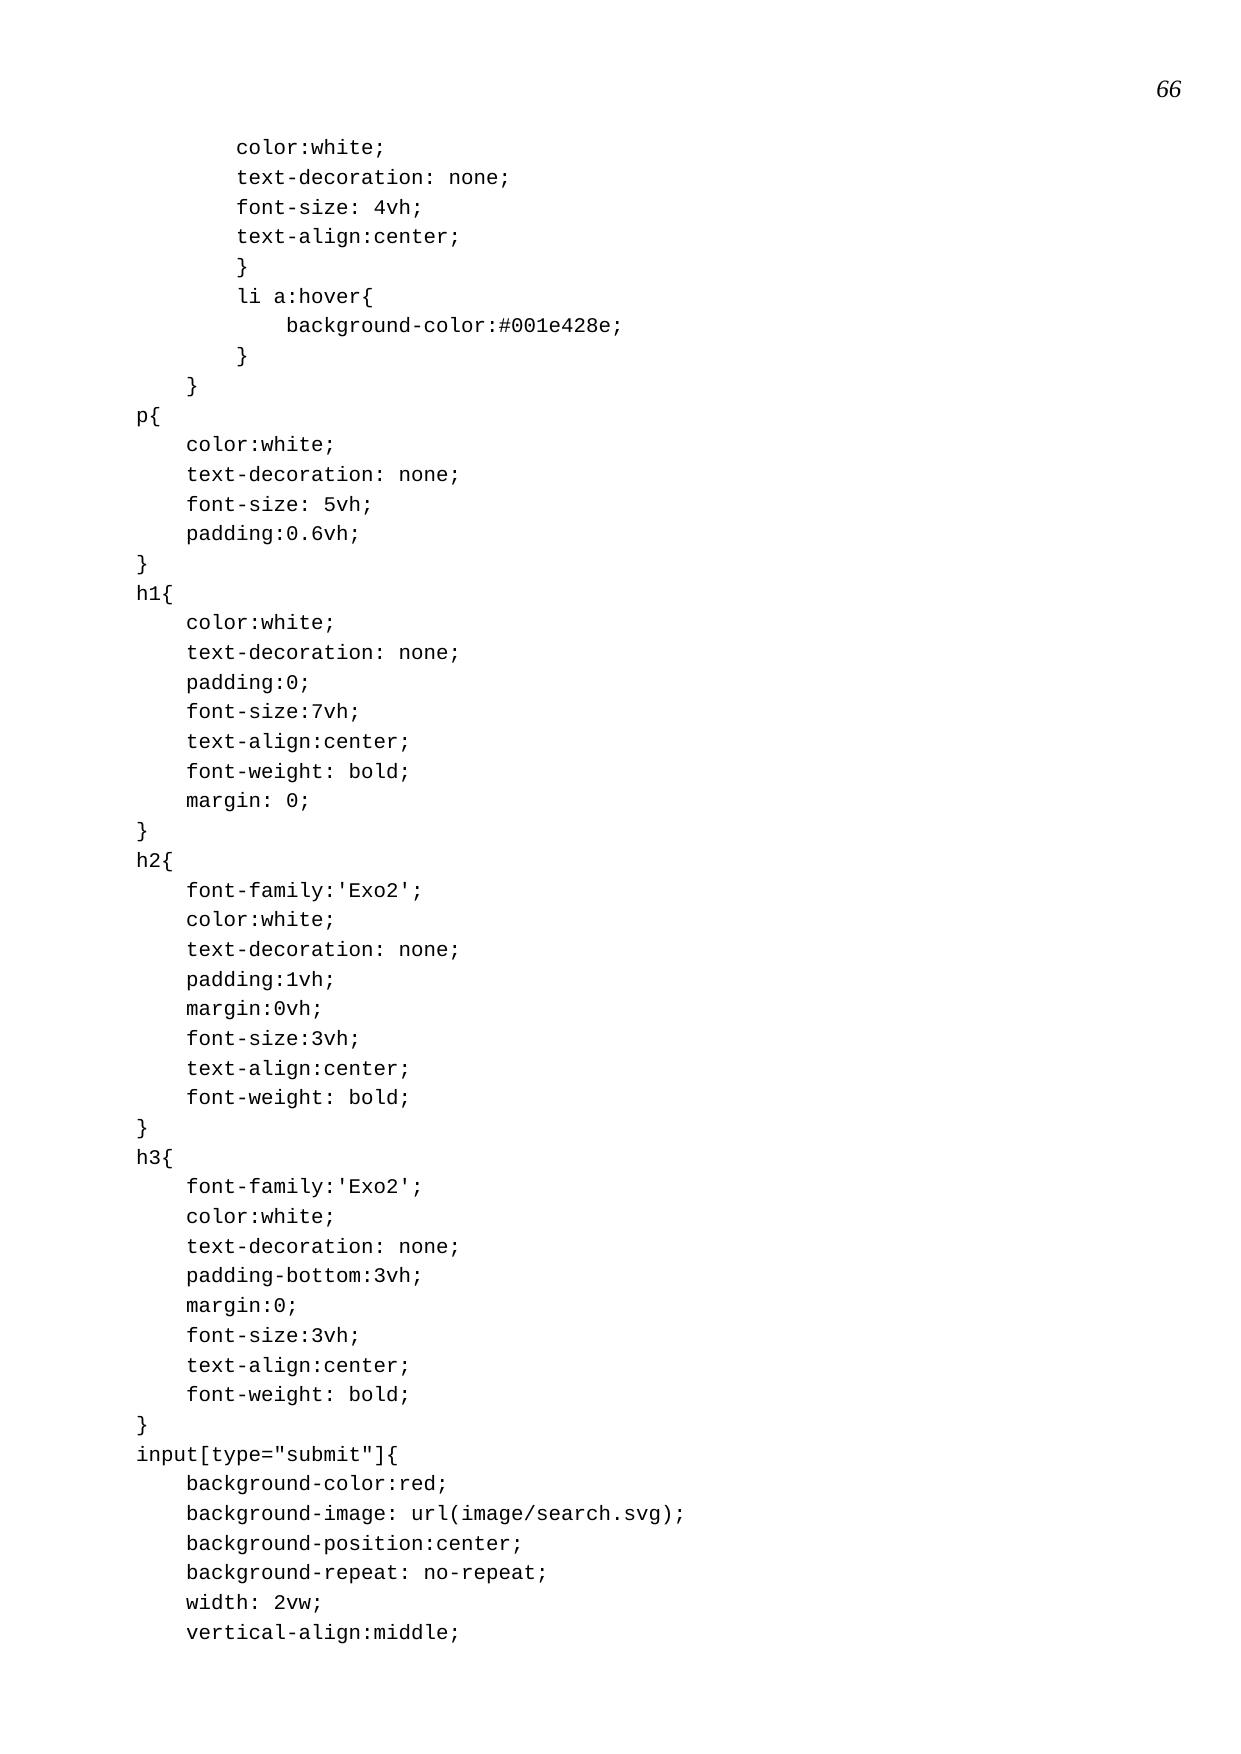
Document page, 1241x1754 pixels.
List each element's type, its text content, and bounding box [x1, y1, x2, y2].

text font-weight: bold; [136, 755, 1181, 784]
text margin: 0; [136, 784, 1181, 814]
text width: 2vw; [136, 1586, 1181, 1616]
text text-decoration: none; [136, 933, 1181, 963]
text text-decoration: none; [136, 636, 1181, 666]
text font-size: 5vh; [136, 488, 1181, 517]
text background-color:red; [136, 1467, 1181, 1497]
text color:white; [136, 1200, 1181, 1230]
text font-size:3vh; [136, 1319, 1181, 1348]
text li a:hover{ [136, 280, 1181, 309]
text background-position:center; [136, 1527, 1181, 1556]
text } [136, 1111, 1181, 1141]
text background-repeat: no-repeat; [136, 1556, 1181, 1586]
text text-align:center; [136, 1348, 1181, 1378]
text font-size: 4vh; [136, 191, 1181, 220]
text } [136, 339, 1181, 369]
text background-image: url(image/search.svg); [136, 1497, 1181, 1527]
text h3{ [136, 1141, 1181, 1170]
text text-align:center; [136, 725, 1181, 755]
text h2{ [136, 844, 1181, 873]
text text-align:center; [136, 1052, 1181, 1081]
text } [136, 1408, 1181, 1438]
text color:white; [136, 131, 1181, 161]
text background-color:#001e428e; [136, 309, 1181, 339]
text } [136, 250, 1181, 280]
text color:white; [136, 903, 1181, 933]
text margin:0vh; [136, 992, 1181, 1022]
text input[type="submit"]{ [136, 1438, 1181, 1467]
text padding:1vh; [136, 963, 1181, 992]
text margin:0; [136, 1289, 1181, 1319]
text text-align:center; [136, 220, 1181, 250]
text font-family:'Exo2'; [136, 873, 1181, 903]
text font-weight: bold; [136, 1378, 1181, 1408]
text text-decoration: none; [136, 458, 1181, 488]
text vertical-align:middle; [136, 1616, 1181, 1645]
text font-size:3vh; [136, 1022, 1181, 1052]
text text-decoration: none; [136, 161, 1181, 191]
text } [136, 547, 1181, 577]
text font-family:'Exo2'; [136, 1170, 1181, 1200]
text h1{ [136, 577, 1181, 606]
text color:white; [136, 428, 1181, 458]
text padding-bottom:3vh; [136, 1259, 1181, 1289]
text } [136, 814, 1181, 844]
text font-size:7vh; [136, 695, 1181, 725]
text p{ [136, 398, 1181, 428]
text padding:0; [136, 666, 1181, 695]
text text-decoration: none; [136, 1230, 1181, 1259]
text padding:0.6vh; [136, 517, 1181, 547]
text font-weight: bold; [136, 1081, 1181, 1111]
text } [136, 369, 1181, 398]
text color:white; [136, 606, 1181, 636]
